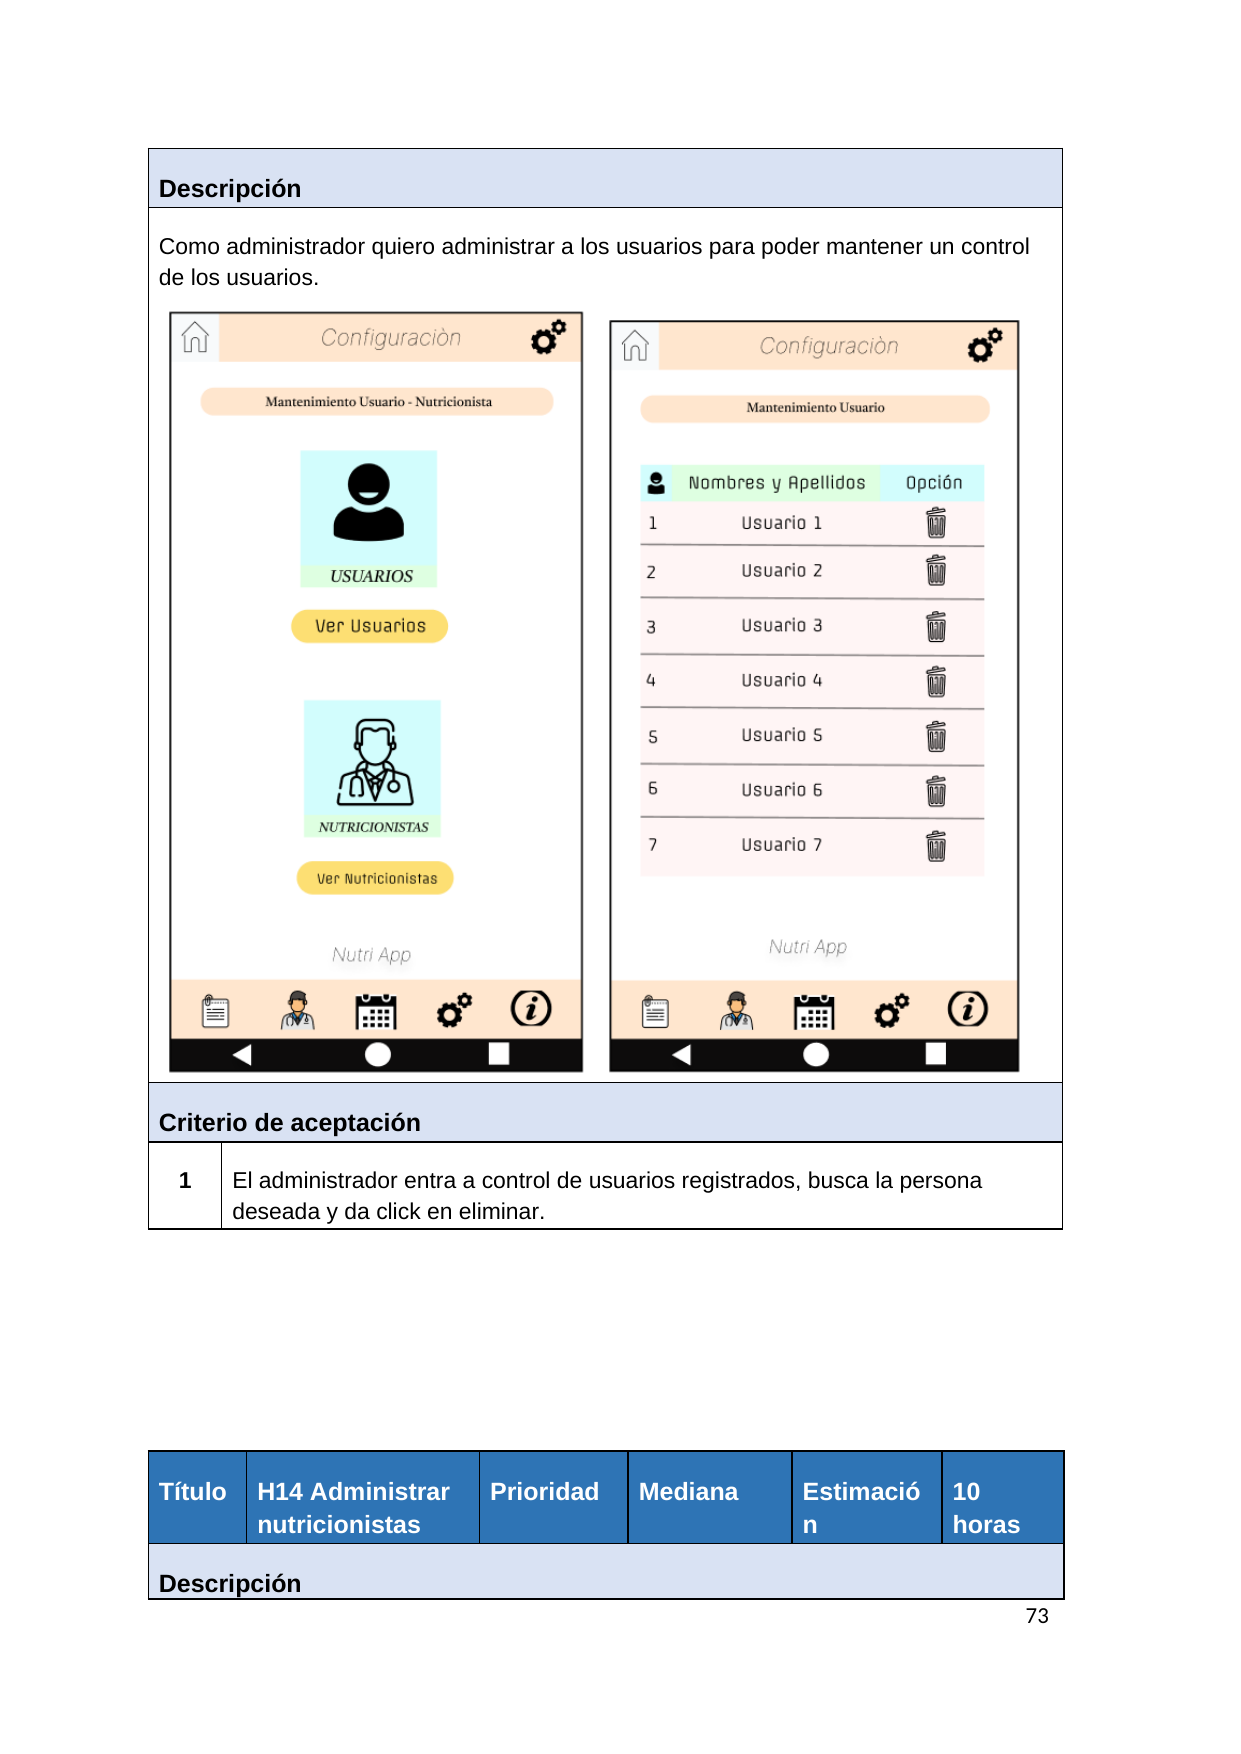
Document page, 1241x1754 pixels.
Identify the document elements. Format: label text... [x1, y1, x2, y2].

table_cell Descripción [149, 1544, 1063, 1598]
table_header Título [149, 1452, 246, 1543]
table_cell El administrador entra a control de usuarios registrados, busca la persona deseada y da click en eliminar. [222, 1143, 1062, 1228]
table_cell Como administrador quiero administrar a los usuarios para poder mantener un control de los usuarios. [149, 208, 1062, 1082]
picture [165, 308, 588, 1078]
picture [606, 318, 1027, 1078]
table_header H14 Administrar nutricionistas [247, 1452, 479, 1543]
table_cell 1 [149, 1143, 221, 1228]
table_header Prioridad [480, 1452, 627, 1543]
table_header Estimación [793, 1452, 941, 1543]
table_header Mediana [629, 1452, 791, 1543]
table_cell Descripción [149, 149, 1062, 207]
table_cell Criterio de aceptación [149, 1083, 1062, 1141]
table_header 10 horas [943, 1452, 1063, 1543]
